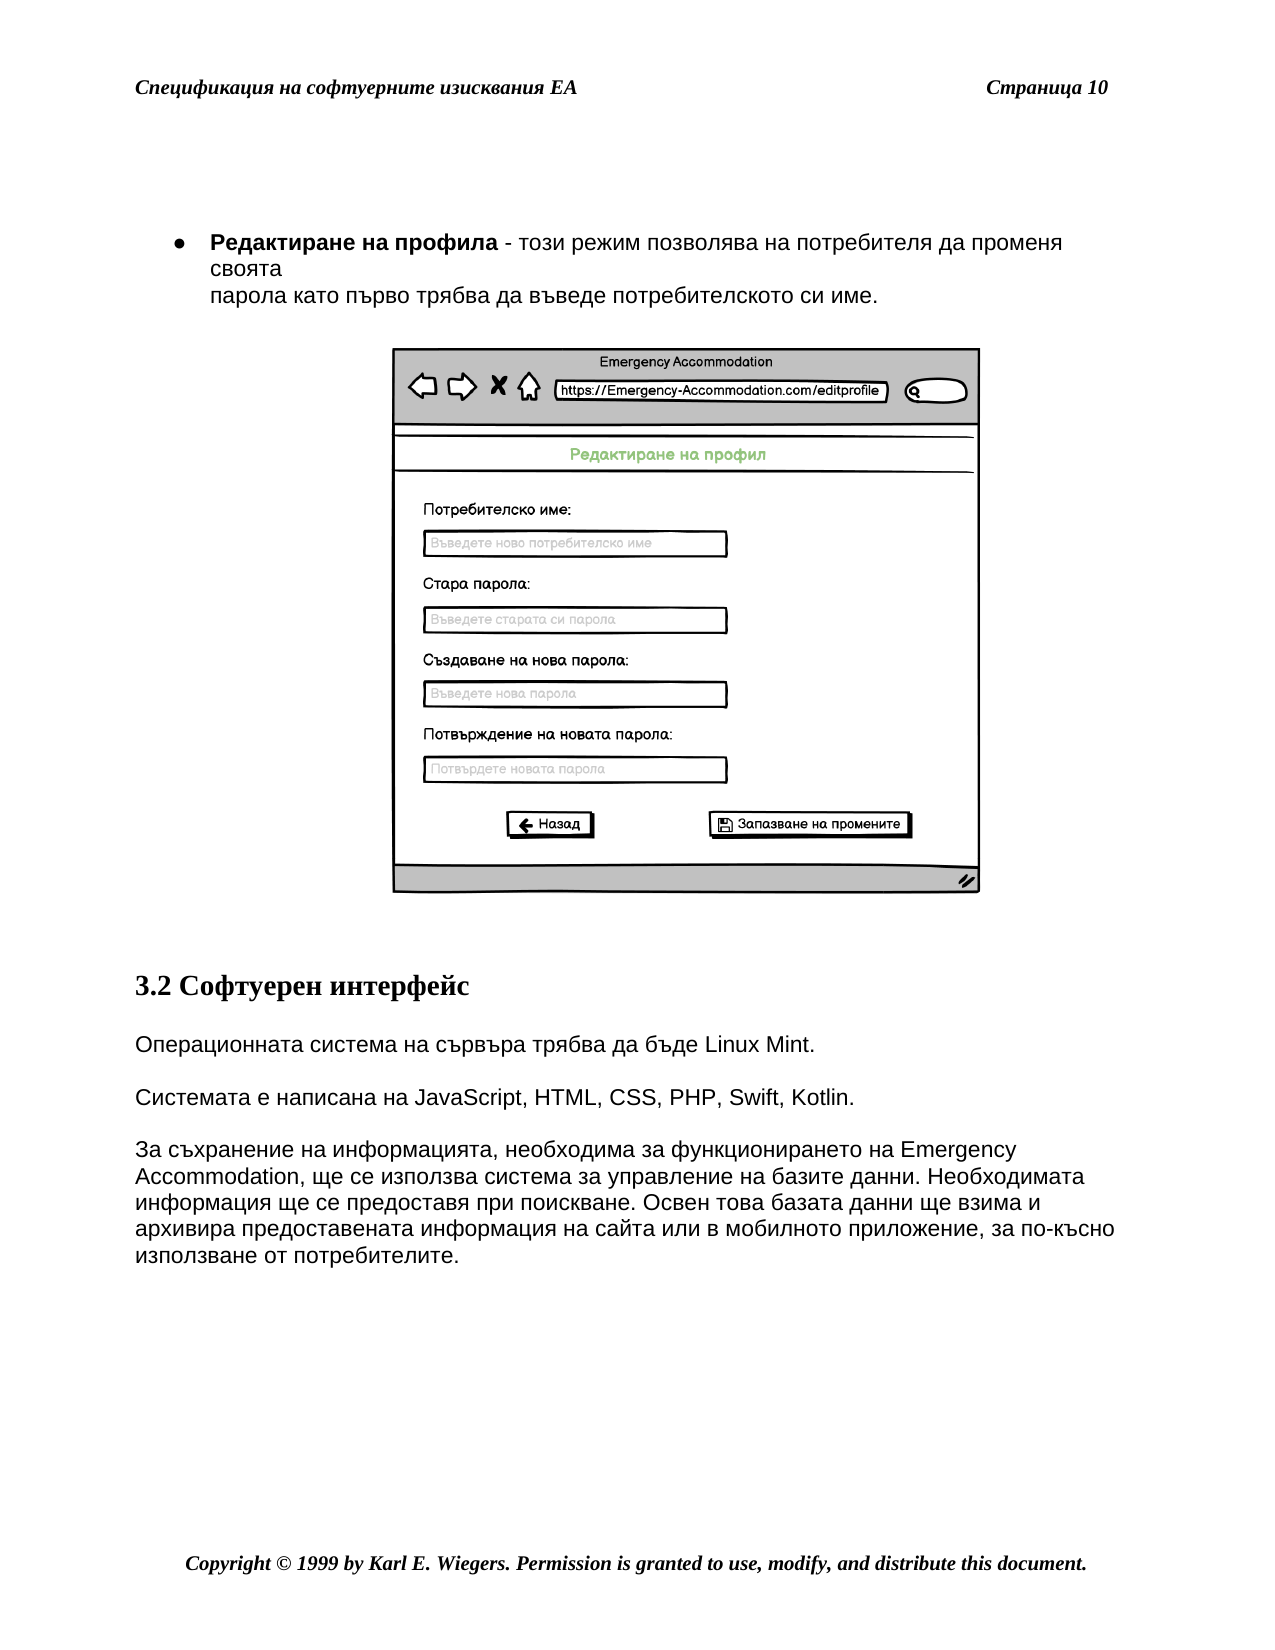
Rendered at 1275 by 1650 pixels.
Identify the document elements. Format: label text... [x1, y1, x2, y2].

text Системата е написана на JavaScript, HTML, CSS, PHP, Swift, Kotlin. [135, 1083, 1140, 1110]
subtitle 3.2 Софтуерен интерфейс [135, 968, 1140, 1002]
text парола като първо трябва да въведе потребителското си име. [210, 282, 1140, 308]
list Редактиране на профила - този режим позволява на потребителя да променя своята [172, 229, 1140, 282]
text За съхранение на информацията, необходима за функционирането на Emergency Accommodation, ще се използва система за управление на базите данни. Необходимата информация ще се предоставя при поискване. Освен това базата данни ще взима и архивира предоставената информация на сайта или в мобилното приложение, за по-късно използване от потребителите. [135, 1136, 1140, 1268]
picture [391, 347, 981, 894]
text Операционната система на сървъра трябва да бъде Linux Mint. [135, 1031, 1140, 1057]
